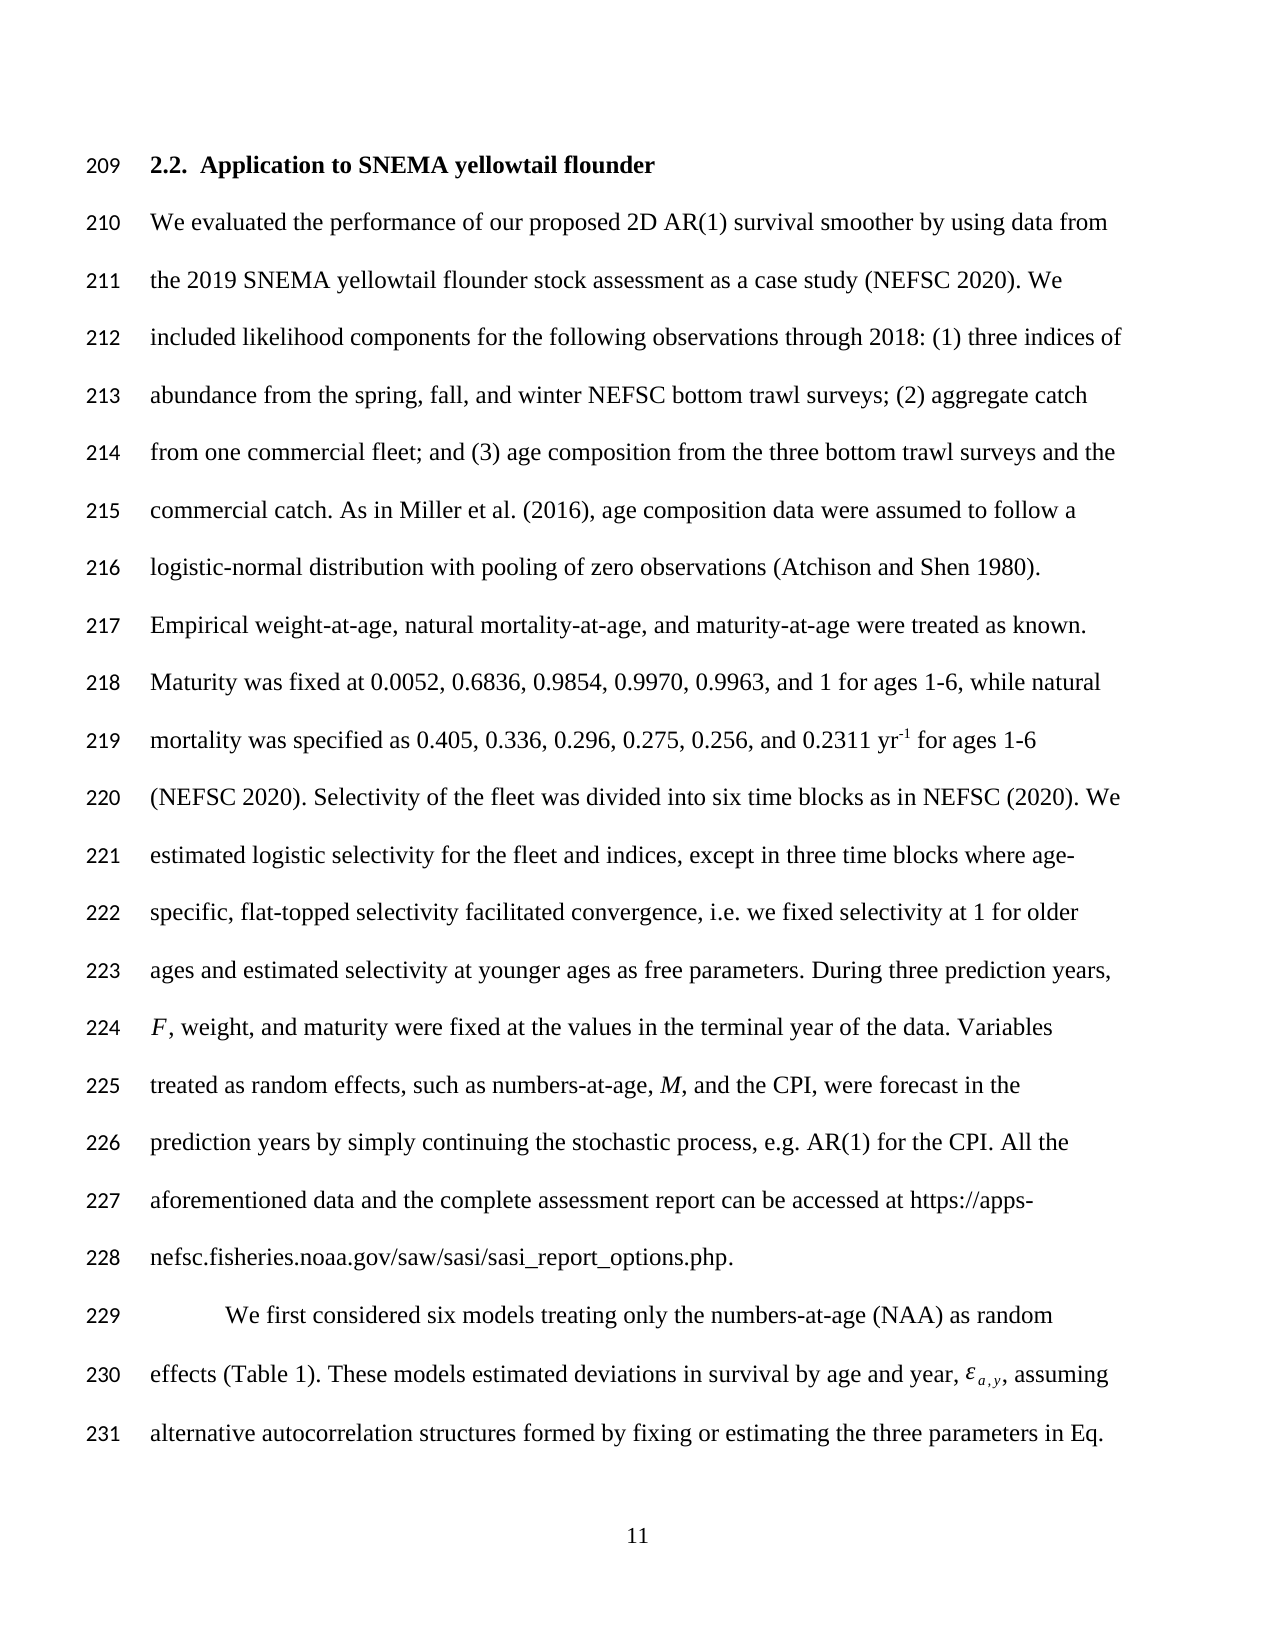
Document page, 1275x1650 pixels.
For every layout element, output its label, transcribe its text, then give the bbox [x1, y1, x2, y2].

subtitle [150, 1300, 1125, 1446]
subtitle We evaluated the performance of our proposed 2D AR(1) survival smoother by using data from the 2019 SNEMA yellowtail flounder stock assessment as a case study (NEFSC 2020). We included likelihood components for the following observations through 2018: (1) three indices of abundance from the spring, fall, and winter NEFSC bottom trawl surveys; (2) aggregate catch from one commercial fleet; and (3) age composition from the three bottom trawl surveys and the commercial catch. As in Miller et al. (2016), age composition data were assumed to follow a logistic-normal distribution with pooling of zero observations (Atchison and Shen 1980). Empirical weight-at-age, natural mortality-at-age, and maturity-at-age were treated as known. Maturity was fixed at 0.0052, 0.6836, 0.9854, 0.9970, 0.9963, and 1 for ages 1-6, while natural mortality was specified as 0.405, 0.336, 0.296, 0.275, 0.256, and 0.2311 yr-1 for ages 1-6 (NEFSC 2020). Selectivity of the fleet was divided into six time blocks as in NEFSC (2020). We estimated logistic selectivity for the fleet and indices, except in three time blocks where age-specific, flat-topped selectivity facilitated convergence, i.e. we fixed selectivity at 1 for older ages and estimated selectivity at younger ages as free parameters. During three prediction years, , weight, and maturity were fixed at the values in the terminal year of the data. Variables treated as random effects, such as numbers-at-age, M, and the CPI, were forecast in the prediction years by simply continuing the stochastic process, e.g. AR(1) for the CPI. All the aforementioned data and the complete assessment report can be accessed at https://apps-nefsc.fisheries.noaa.gov/saw/sasi/sasi_report_options.php. [150, 207, 1125, 1271]
subtitle 2.2. Application to SNEMA yellowtail flounder [150, 150, 1125, 179]
